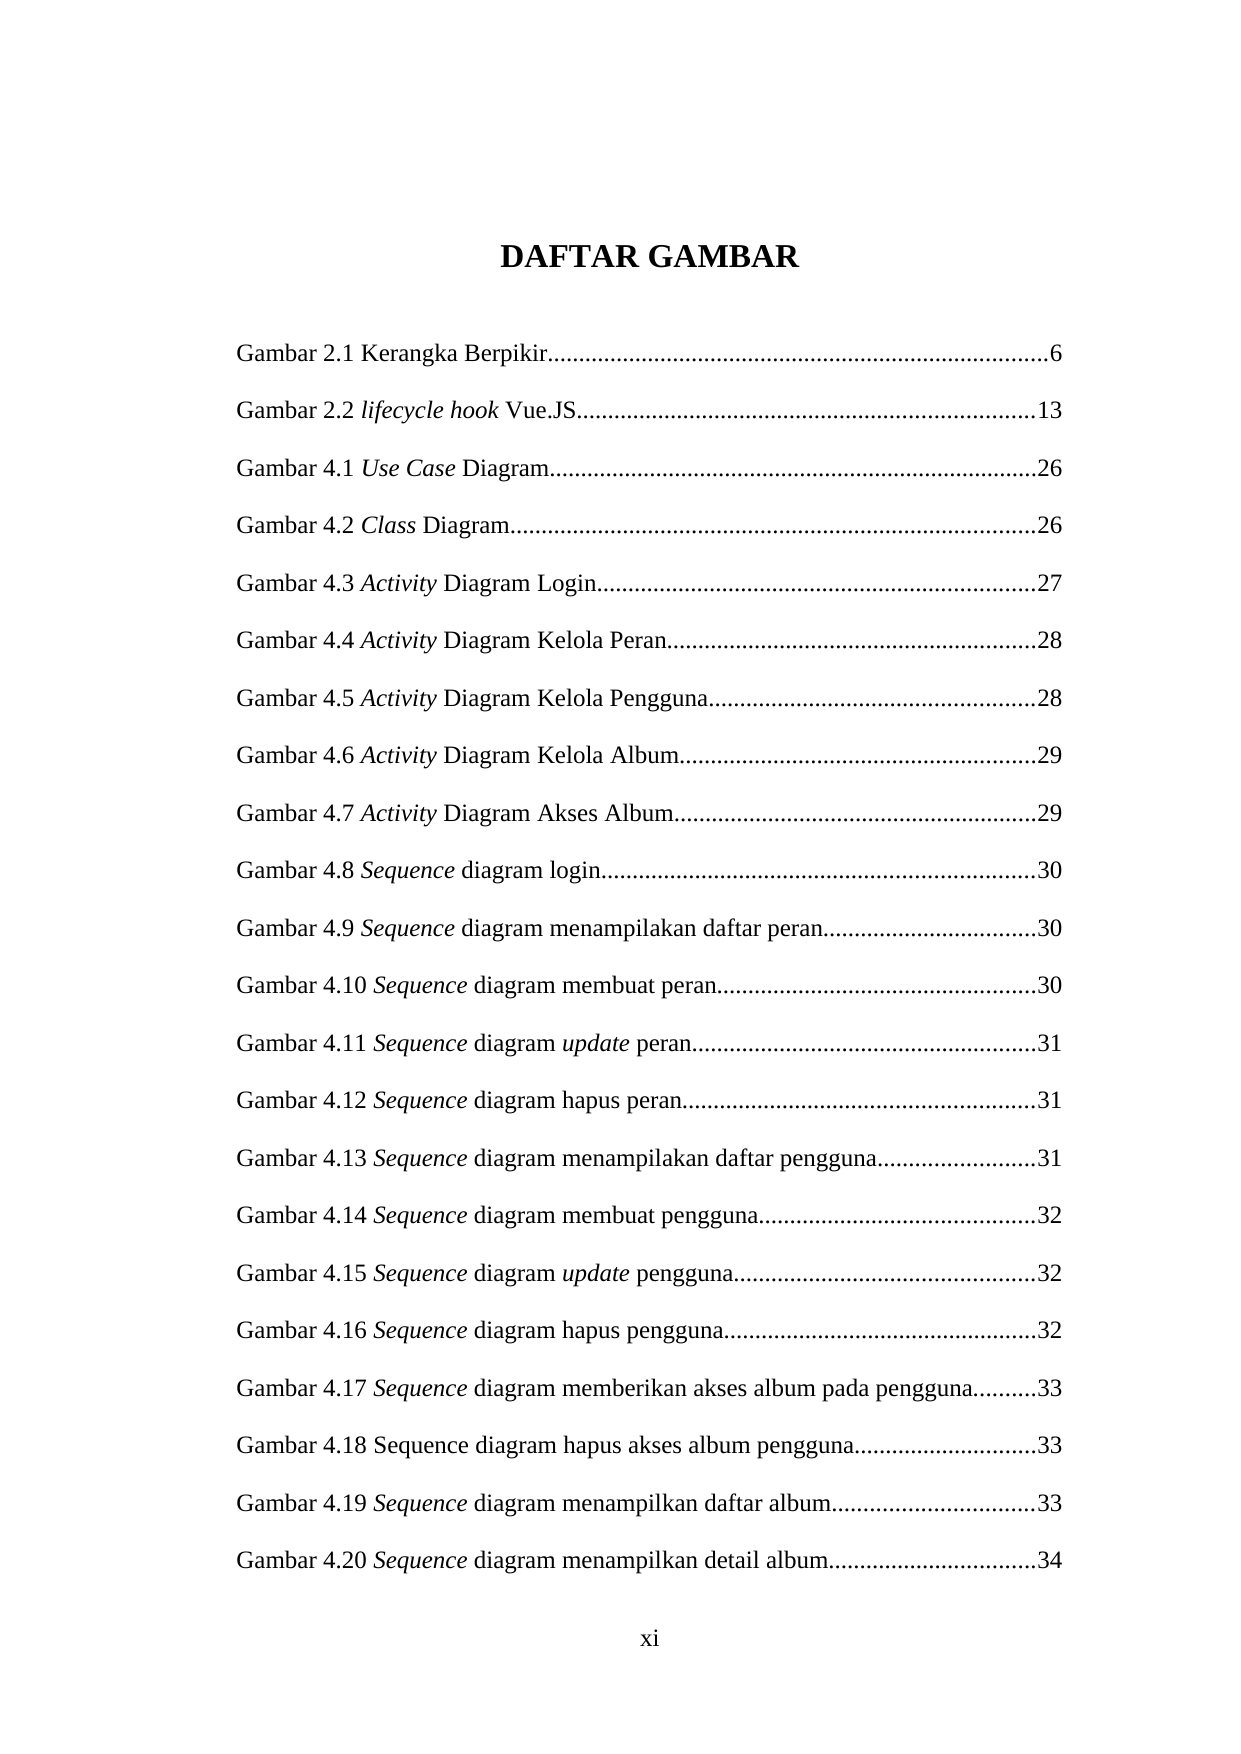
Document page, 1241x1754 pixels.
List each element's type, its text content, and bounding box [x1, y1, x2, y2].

text Gambar 4.6 Activity Diagram Kelola Album 29 [236, 740, 1063, 769]
text Gambar 4.12 Sequence diagram hapus peran 31 [236, 1085, 1063, 1114]
text Gambar 4.18 Sequence diagram hapus akses album pengguna 33 [236, 1430, 1063, 1459]
text Gambar 2.1 Kerangka Berpikir 6 [236, 338, 1063, 367]
text Gambar 4.7 Activity Diagram Akses Album 29 [236, 798, 1063, 827]
text Gambar 4.9 Sequence diagram menampilakan daftar peran 30 [236, 913, 1063, 942]
text Gambar 4.13 Sequence diagram menampilakan daftar pengguna 31 [236, 1143, 1063, 1172]
text Gambar 4.16 Sequence diagram hapus pengguna 32 [236, 1315, 1063, 1344]
text Gambar 4.20 Sequence diagram menampilkan detail album 34 [236, 1545, 1063, 1574]
text Gambar 4.2 Class Diagram 26 [236, 510, 1063, 539]
subtitle DAFTAR GAMBAR [236, 236, 1063, 274]
text Gambar 4.19 Sequence diagram menampilkan daftar album 33 [236, 1488, 1063, 1517]
text Gambar 4.10 Sequence diagram membuat peran 30 [236, 970, 1063, 999]
text Gambar 4.1 Use Case Diagram 26 [236, 453, 1063, 482]
text Gambar 4.8 Sequence diagram login 30 [236, 855, 1063, 884]
text Gambar 4.11 Sequence diagram update peran 31 [236, 1028, 1063, 1057]
text Gambar 4.5 Activity Diagram Kelola Pengguna 28 [236, 683, 1063, 712]
text Gambar 4.15 Sequence diagram update pengguna 32 [236, 1258, 1063, 1287]
text Gambar 2.2 lifecycle hook Vue.JS 13 [236, 395, 1063, 424]
text Gambar 4.4 Activity Diagram Kelola Peran 28 [236, 625, 1063, 654]
text Gambar 4.3 Activity Diagram Login 27 [236, 568, 1063, 597]
text Gambar 4.14 Sequence diagram membuat pengguna 32 [236, 1200, 1063, 1229]
text Gambar 4.17 Sequence diagram memberikan akses album pada pengguna 33 [236, 1373, 1063, 1402]
